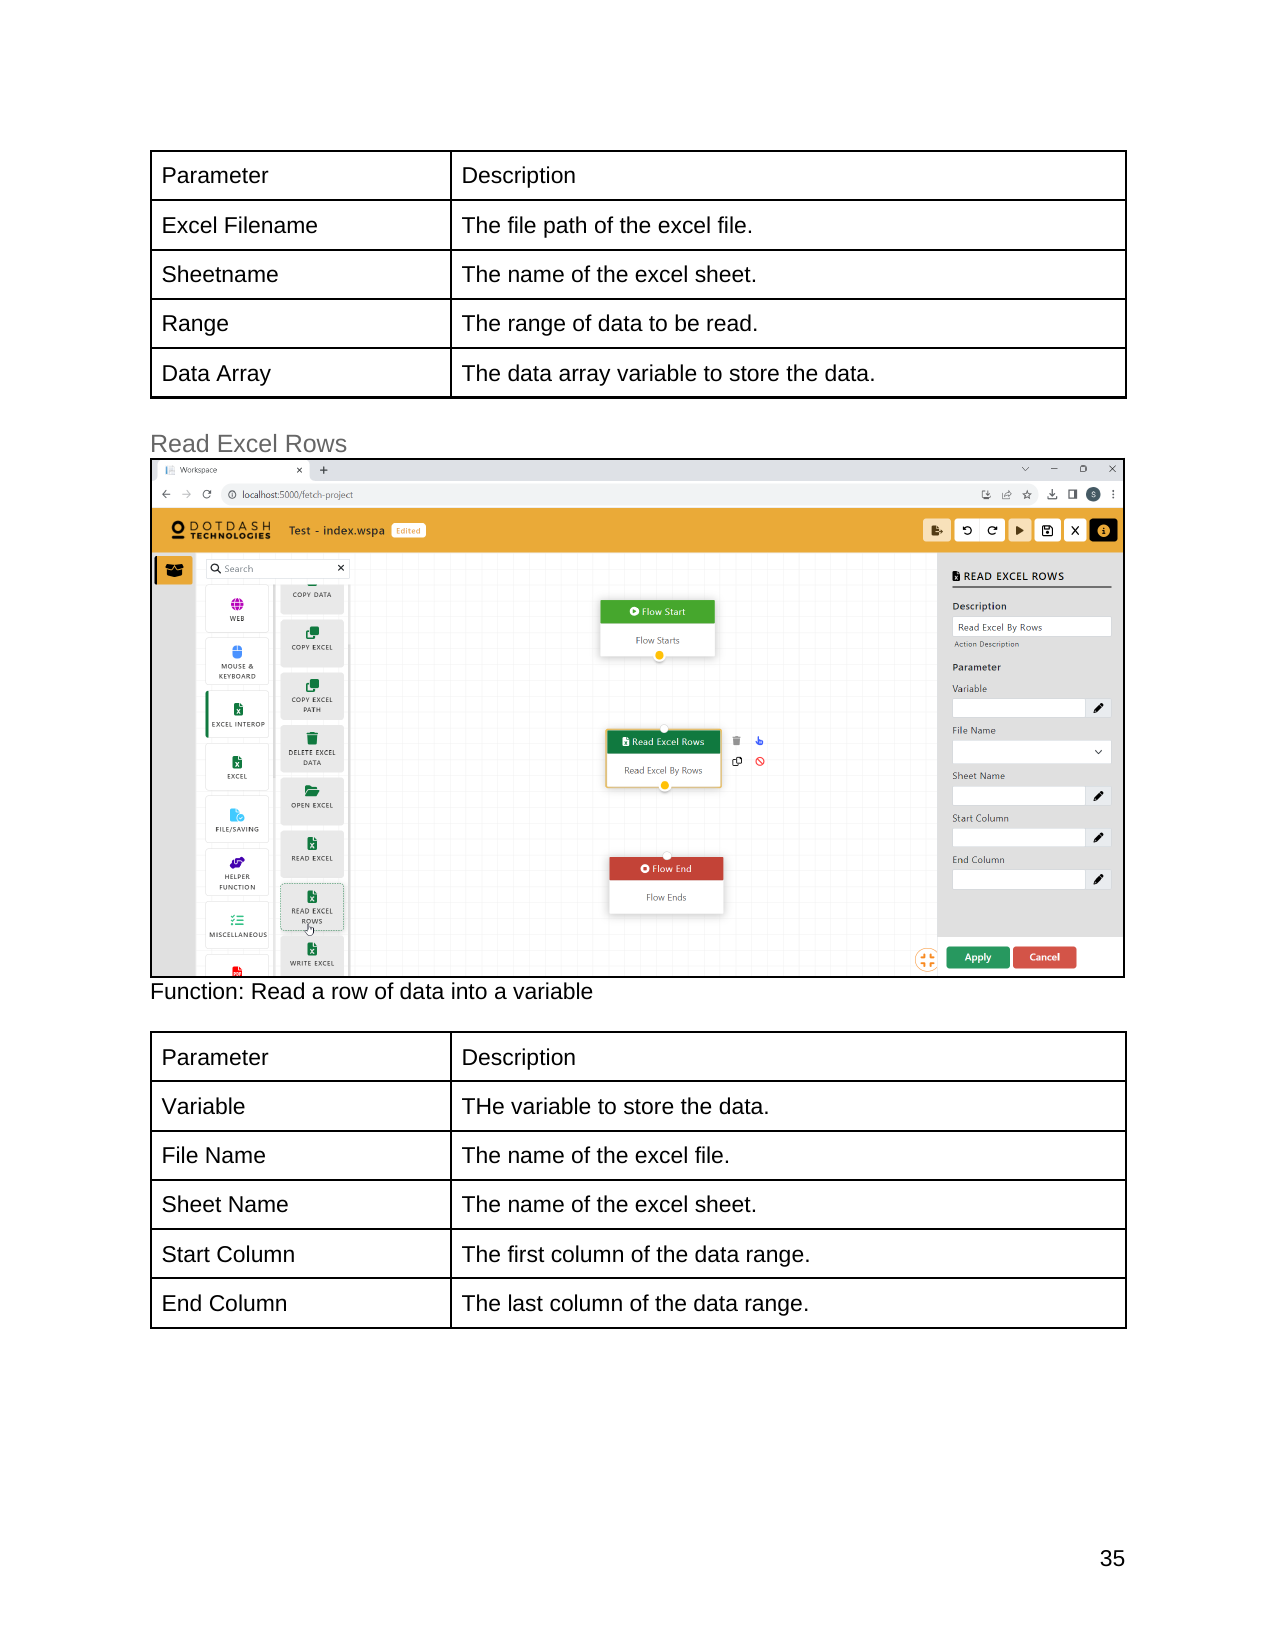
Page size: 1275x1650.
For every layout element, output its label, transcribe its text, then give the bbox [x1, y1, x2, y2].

table_cell Sheetname [152, 251, 450, 298]
table_cell File Name [152, 1132, 450, 1179]
table_cell The name of the excel sheet. [452, 1181, 1125, 1228]
table_cell Excel Filename [152, 201, 450, 248]
table_cell The range of data to be read. [452, 300, 1125, 347]
table_cell The data array variable to store the data. [452, 349, 1125, 396]
table_cell End Column [152, 1279, 450, 1327]
table_cell Data Array [152, 349, 450, 396]
table_header Parameter [152, 152, 450, 199]
table_cell The first column of the data range. [452, 1230, 1125, 1277]
table_cell THe variable to store the data. [452, 1082, 1125, 1129]
table_cell Variable [152, 1082, 450, 1129]
table_cell Sheet Name [152, 1181, 450, 1228]
text Function: Read a row of data into a variable [150, 978, 1125, 1004]
table_cell The last column of the data range. [452, 1279, 1125, 1327]
table_cell The name of the excel sheet. [452, 251, 1125, 298]
table_header Parameter [152, 1033, 450, 1080]
table_cell The file path of the excel file. [452, 201, 1125, 248]
table_cell Start Column [152, 1230, 450, 1277]
picture [152, 460, 1123, 976]
table_header Description [452, 1033, 1125, 1080]
table_header Description [452, 152, 1125, 199]
table_cell Range [152, 300, 450, 347]
subtitle Read Excel Rows [150, 429, 1125, 457]
table_cell The name of the excel file. [452, 1132, 1125, 1179]
